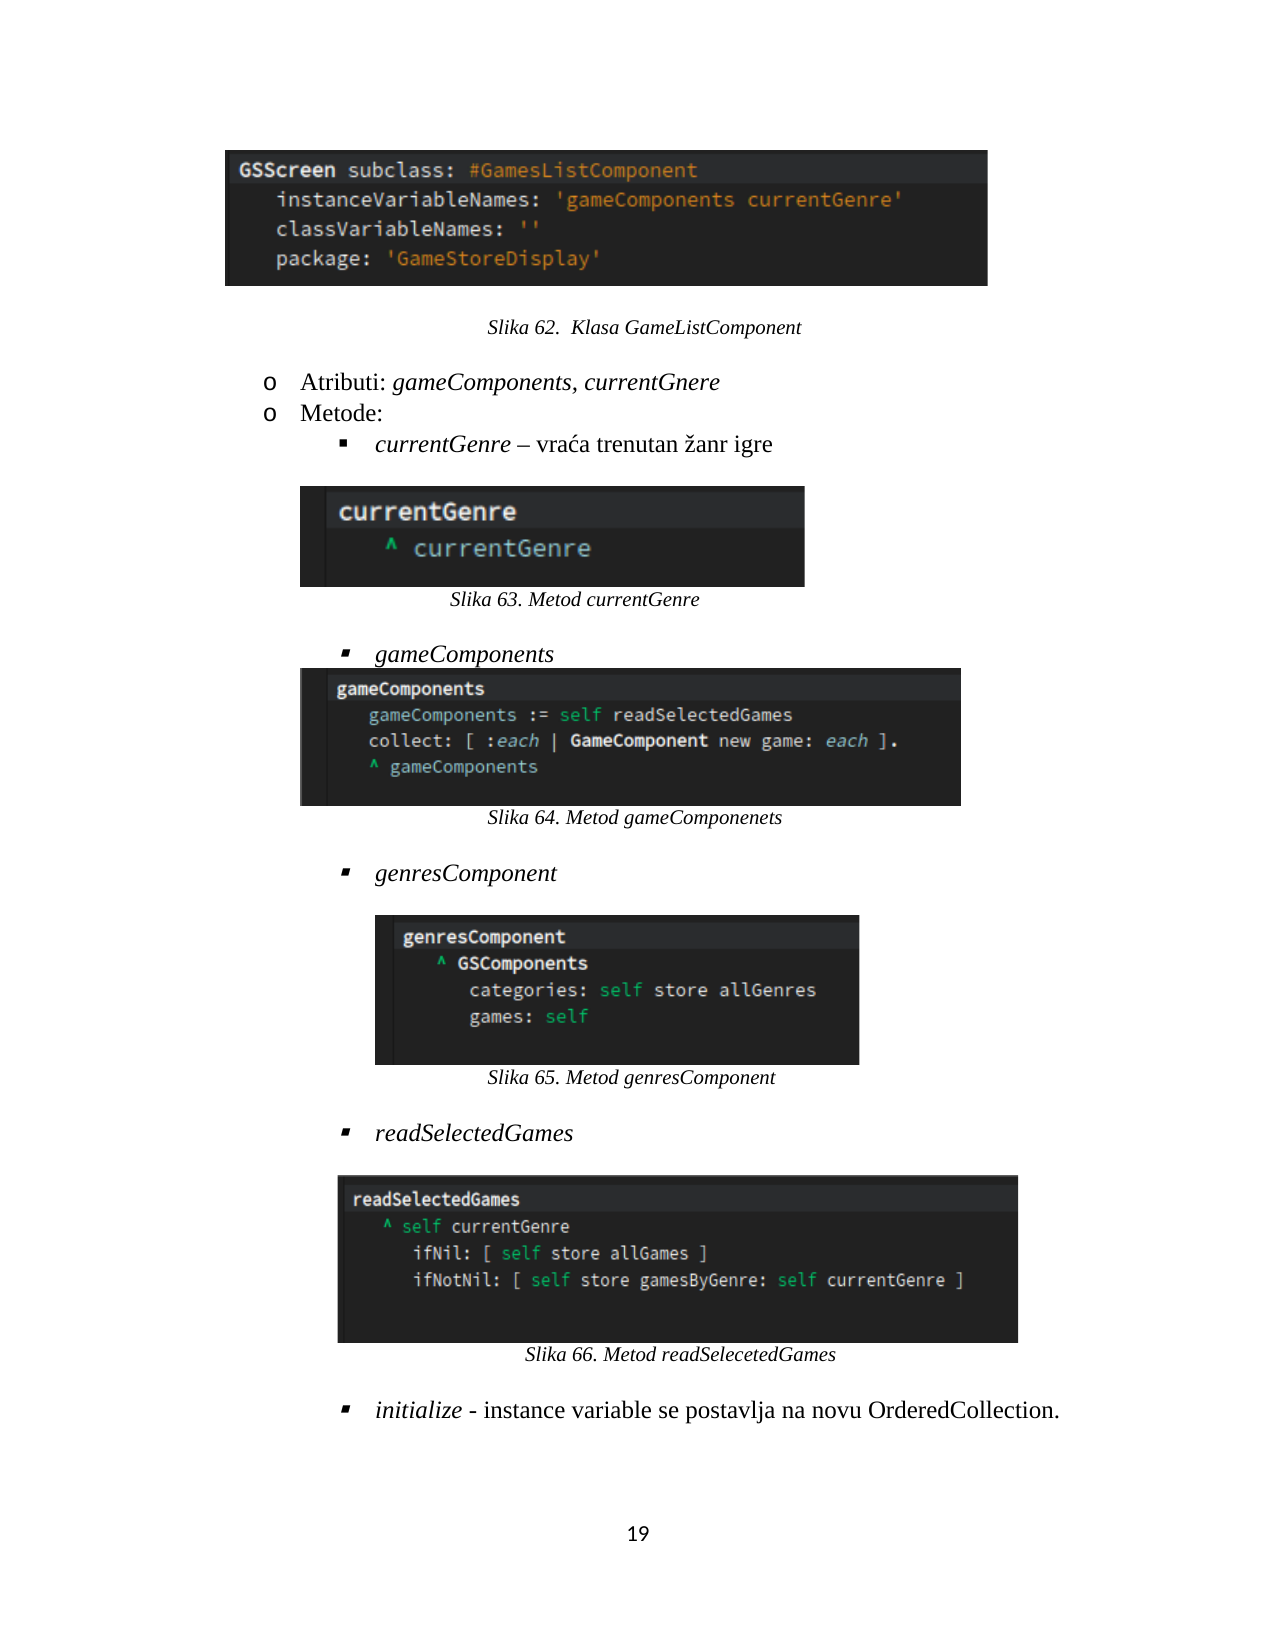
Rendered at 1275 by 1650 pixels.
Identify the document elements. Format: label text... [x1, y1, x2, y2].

list Metode: [262, 398, 1125, 429]
list Atributi: gameComponents, currentGnere [262, 367, 1125, 398]
list initialize - instance variable se postavlja na novu OrderedCollection. [337, 1395, 1125, 1424]
list Slika 62. Klasa GameListComponent [487, 315, 1125, 339]
picture [300, 668, 961, 806]
list Slika 63. Metod currentGenre [450, 587, 1125, 611]
picture [225, 150, 988, 286]
list Slika 66. Metod readSelecetedGames [525, 1342, 1125, 1366]
picture [300, 486, 805, 587]
list readSelectedGames [337, 1118, 1125, 1146]
list gameComponents [337, 639, 1125, 668]
list currentGenre – vraća trenutan žanr igre [337, 429, 1125, 458]
list genresComponent [337, 858, 1125, 887]
list Slika 65. Metod genresComponent [487, 1065, 1125, 1089]
picture [375, 915, 860, 1065]
list Slika 64. Metod gameComponenets [487, 805, 1125, 829]
picture [337, 1175, 1019, 1343]
